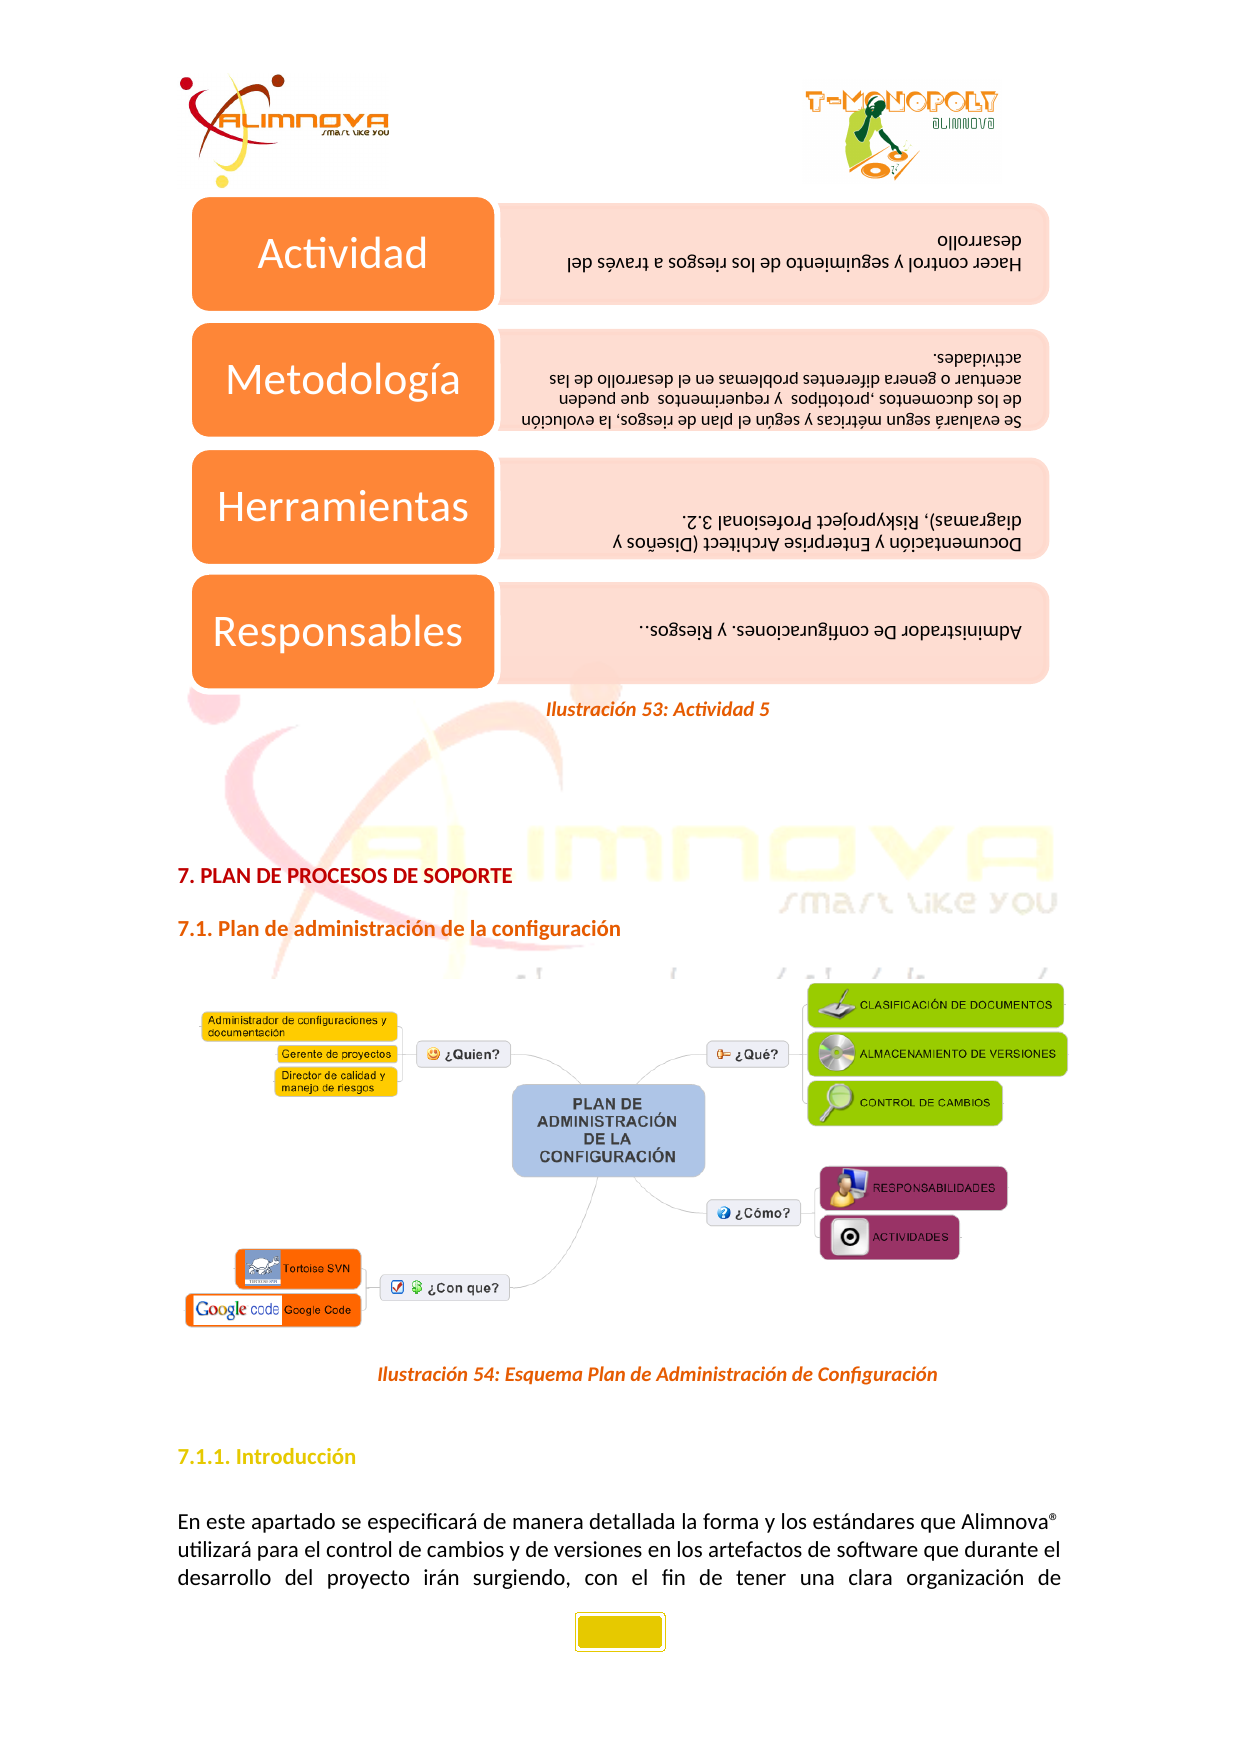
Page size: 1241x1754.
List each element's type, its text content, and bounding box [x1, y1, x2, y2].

subtitle 7.1.1. Introducción [177, 1442, 1063, 1470]
picture [177, 73, 389, 189]
picture [802, 79, 1002, 184]
title 7. PLAN DE PROCESOS DE SOPORTE [177, 861, 1063, 889]
text Ilustración 54: Esquema Plan de Administración de Configuración [177, 1361, 1063, 1387]
text Ilustración 53: Actividad 5 [177, 696, 1063, 722]
picture [179, 979, 1073, 1331]
subtitle 7.1. Plan de administración de la configuración [177, 914, 1063, 942]
